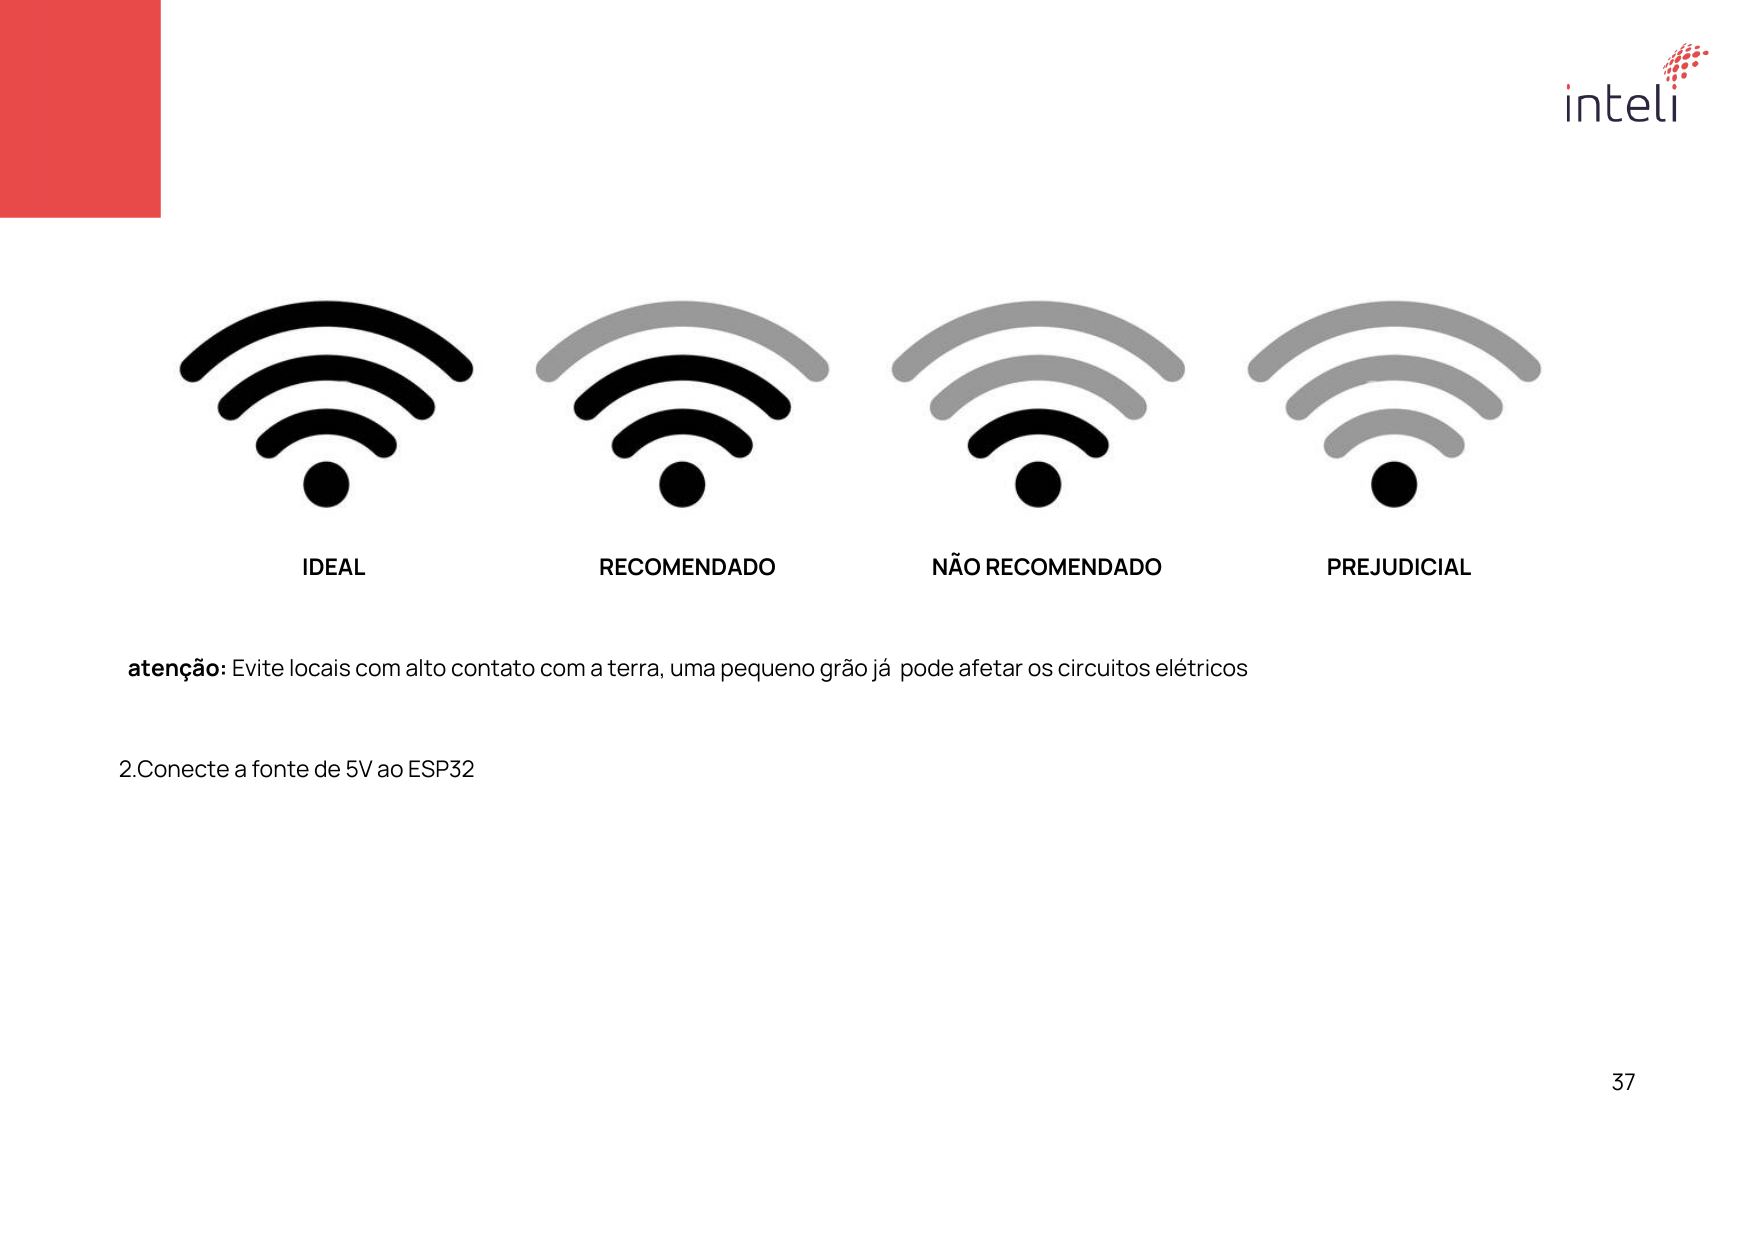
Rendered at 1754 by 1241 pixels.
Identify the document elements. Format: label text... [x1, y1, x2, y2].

text atenção: Evite locais com alto contato com a terra, uma pequeno grão já pode afetar os circuitos elétricos [118, 652, 1636, 683]
text 2.Conecte a fonte de 5V ao ESP32 [118, 753, 1636, 784]
text IDEAL RECOMENDADO NÃO RECOMENDADO PREJUDICIAL [118, 551, 1636, 582]
picture [0, 0, 161, 218]
picture [1566, 43, 1709, 122]
picture [118, 242, 1603, 532]
